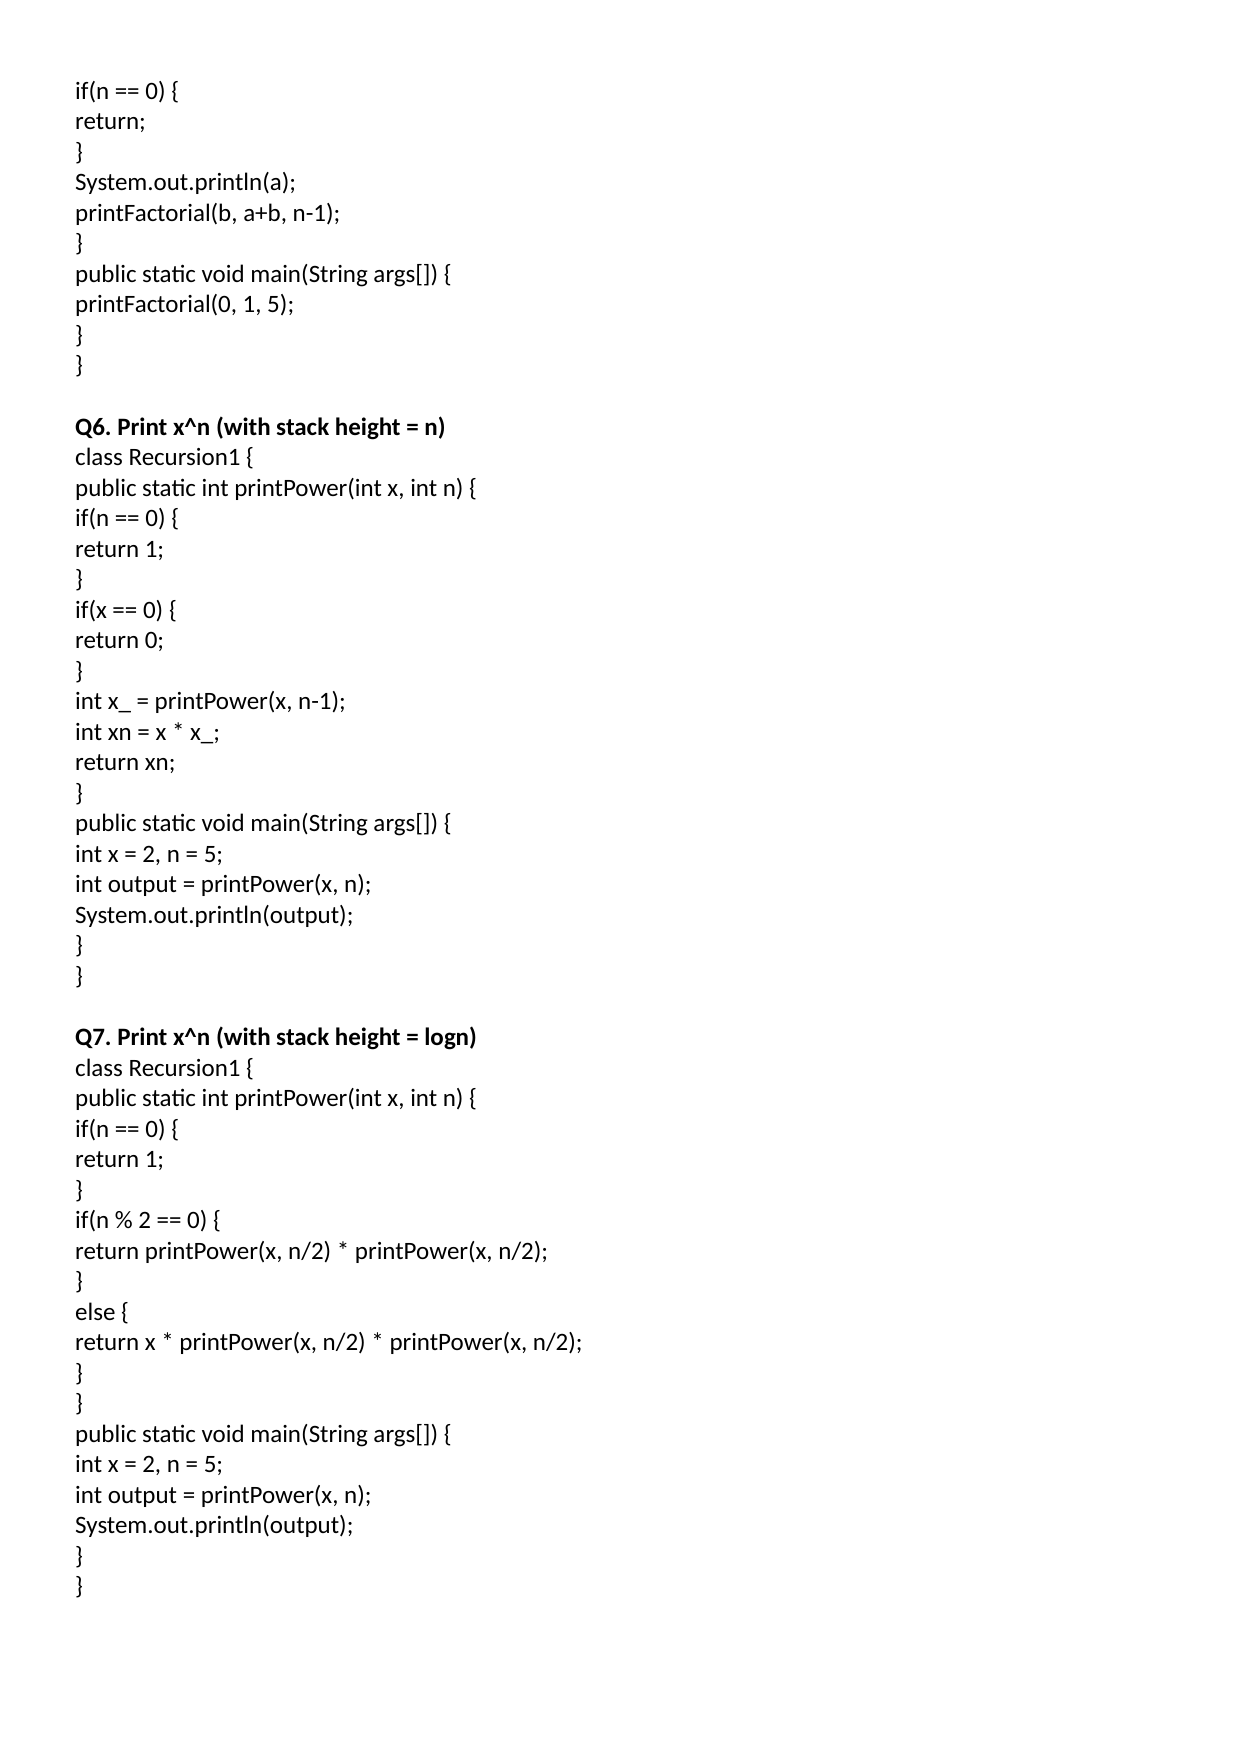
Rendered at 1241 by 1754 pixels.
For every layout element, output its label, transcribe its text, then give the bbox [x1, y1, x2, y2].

text public static void main(String args[]) { [75, 807, 1165, 838]
text } [75, 655, 1165, 685]
text int xn = x * x_; [75, 716, 1165, 746]
text } [75, 777, 1165, 807]
text public static int printPower(int x, int n) { [75, 472, 1165, 502]
text else { [75, 1296, 1165, 1326]
text int x = 2, n = 5; [75, 1448, 1165, 1479]
text return 0; [75, 624, 1165, 655]
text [75, 258, 1165, 289]
text if(n == 0) { [75, 502, 1165, 533]
text return xn; [75, 746, 1165, 777]
text } [75, 1571, 1165, 1601]
text if(x == 0) { [75, 594, 1165, 624]
text int output = printPower(x, n); [75, 1479, 1165, 1509]
text Q6. Print x^n (with stack height = n) [75, 411, 1165, 441]
text System.out.println(output); [75, 899, 1165, 929]
text return 1; [75, 533, 1165, 563]
text int output = printPower(x, n); [75, 868, 1165, 899]
text return 1; [75, 1143, 1165, 1174]
text int x_ = printPower(x, n-1); [75, 685, 1165, 716]
text System.out.println(output); [75, 1509, 1165, 1540]
text } [75, 1174, 1165, 1204]
text } [75, 228, 1165, 258]
text public static void main(String args[]) { [75, 1418, 1165, 1448]
text if(n == 0) { [75, 1113, 1165, 1143]
text } [75, 960, 1165, 991]
text } [75, 136, 1165, 167]
text return x * printPower(x, n/2) * printPower(x, n/2); [75, 1326, 1165, 1357]
text class Recursion1 { [75, 1052, 1165, 1082]
text System.out.println(a); [75, 167, 1165, 197]
text int x = 2, n = 5; [75, 838, 1165, 868]
text class Recursion1 { [75, 441, 1165, 472]
text } [75, 319, 1165, 350]
text } [75, 563, 1165, 594]
text } [75, 350, 1165, 380]
text } [75, 1265, 1165, 1296]
text printFactorial(0, 1, 5); [75, 289, 1165, 319]
text Q7. Print x^n (with stack height = logn) [75, 1021, 1165, 1052]
text if(n % 2 == 0) { [75, 1204, 1165, 1235]
text if(n == 0) { [75, 75, 1165, 106]
text return printPower(x, n/2) * printPower(x, n/2); [75, 1235, 1165, 1265]
text public static int printPower(int x, int n) { [75, 1082, 1165, 1113]
text } [75, 1540, 1165, 1571]
text printFactorial(b, a+b, n-1); [75, 197, 1165, 228]
text } [75, 1387, 1165, 1418]
text } [75, 1357, 1165, 1387]
text } [75, 929, 1165, 960]
text return; [75, 106, 1165, 136]
